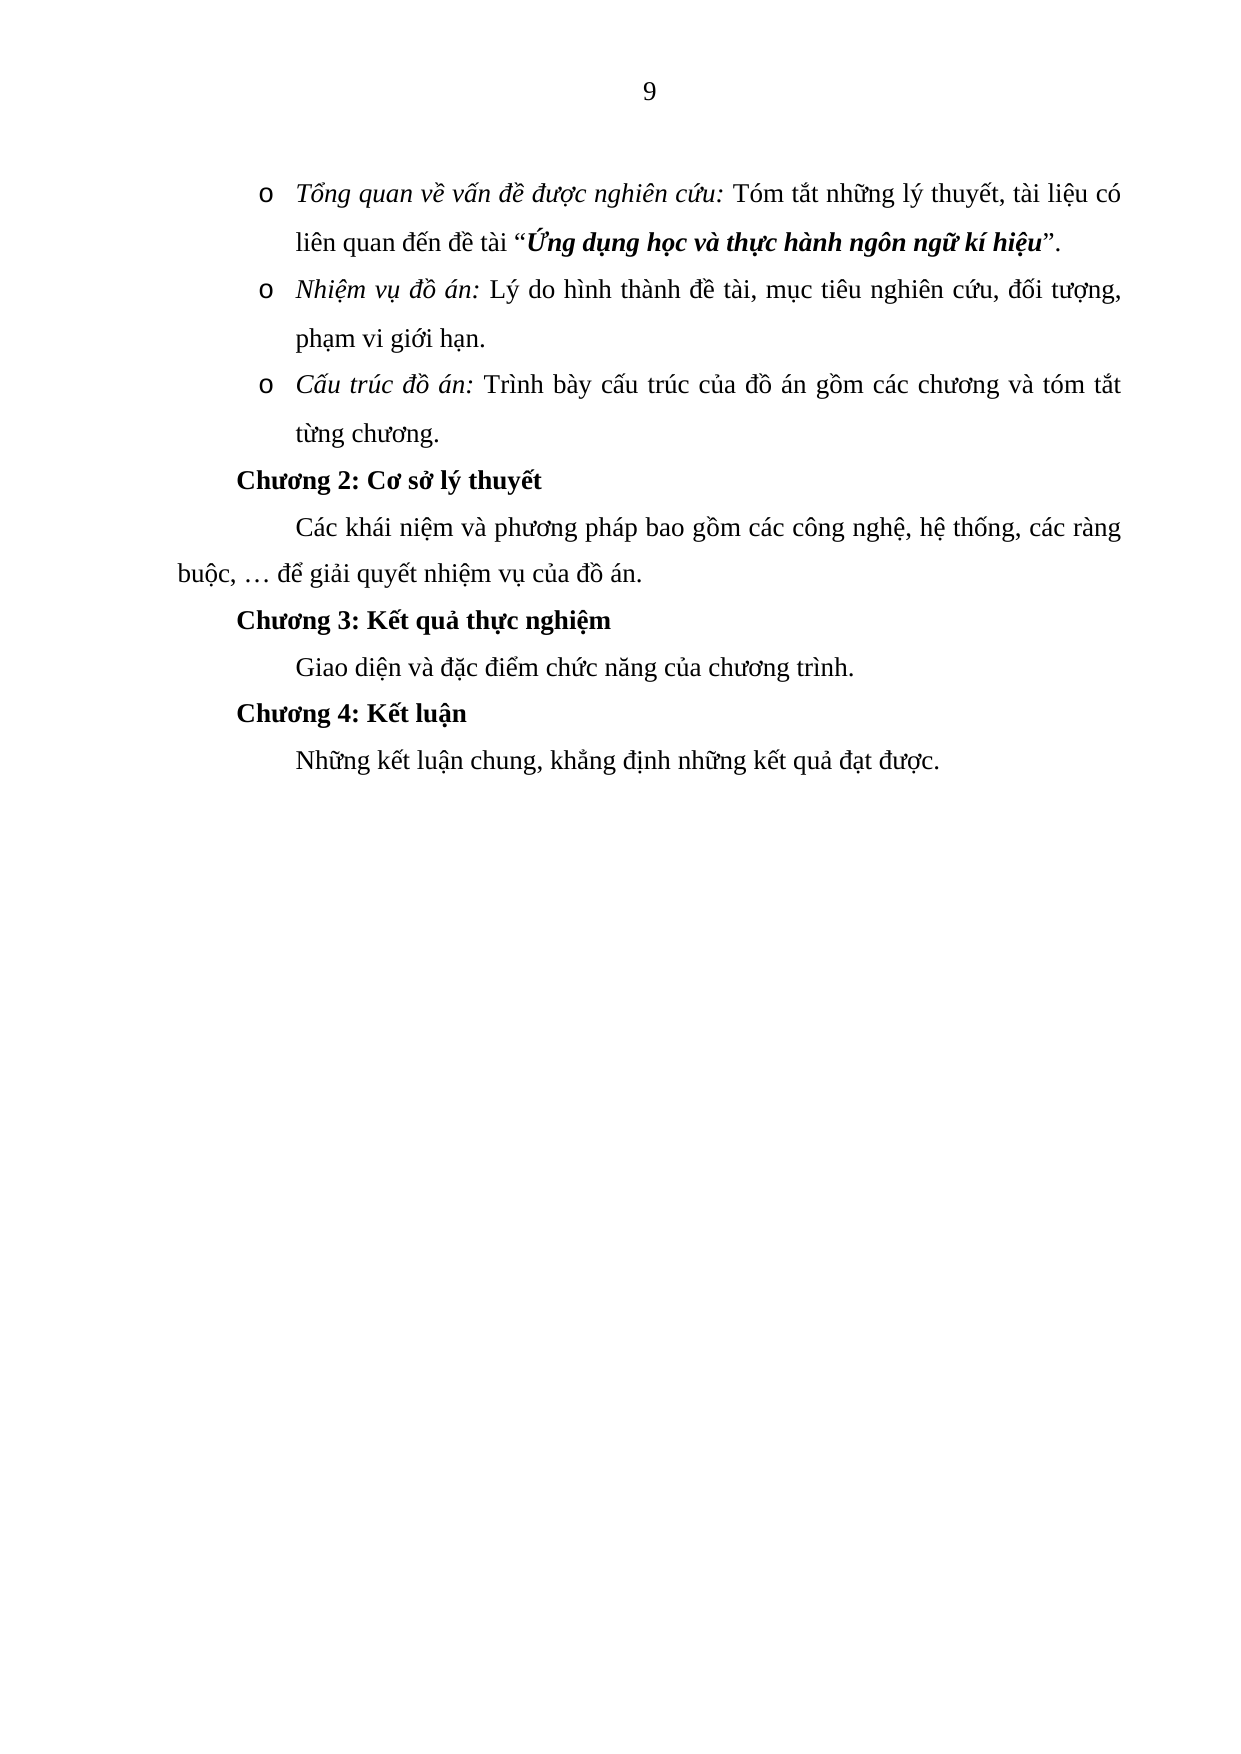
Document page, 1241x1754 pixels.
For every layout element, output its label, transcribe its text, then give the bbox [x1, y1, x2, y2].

text Giao diện và đặc điểm chức năng của chương trình. [177, 651, 1122, 682]
text Chương 2: Cơ sở lý thuyết [177, 464, 1122, 495]
text Những kết luận chung, khẳng định những kết quả đạt được. [177, 744, 1122, 775]
text Các khái niệm và phương pháp bao gồm các công nghệ, hệ thống, các ràng buộc, … để giải quyết nhiệm vụ của đồ án. [177, 511, 1122, 588]
list Cấu trúc đồ án: Trình bày cấu trúc của đồ án gồm các chương và tóm tắt từng chương. [258, 368, 1122, 448]
list Nhiệm vụ đồ án: Lý do hình thành đề tài, mục tiêu nghiên cứu, đối tượng, phạm vi giới hạn. [258, 273, 1122, 353]
text Chương 3: Kết quả thực nghiệm [177, 604, 1122, 635]
text Chương 4: Kết luận [177, 697, 1122, 728]
list Tổng quan về vấn đề được nghiên cứu: Tóm tắt những lý thuyết, tài liệu có liên quan đến đề tài “Ứng dụng học và thực hành ngôn ngữ kí hiệu”. [258, 177, 1122, 257]
